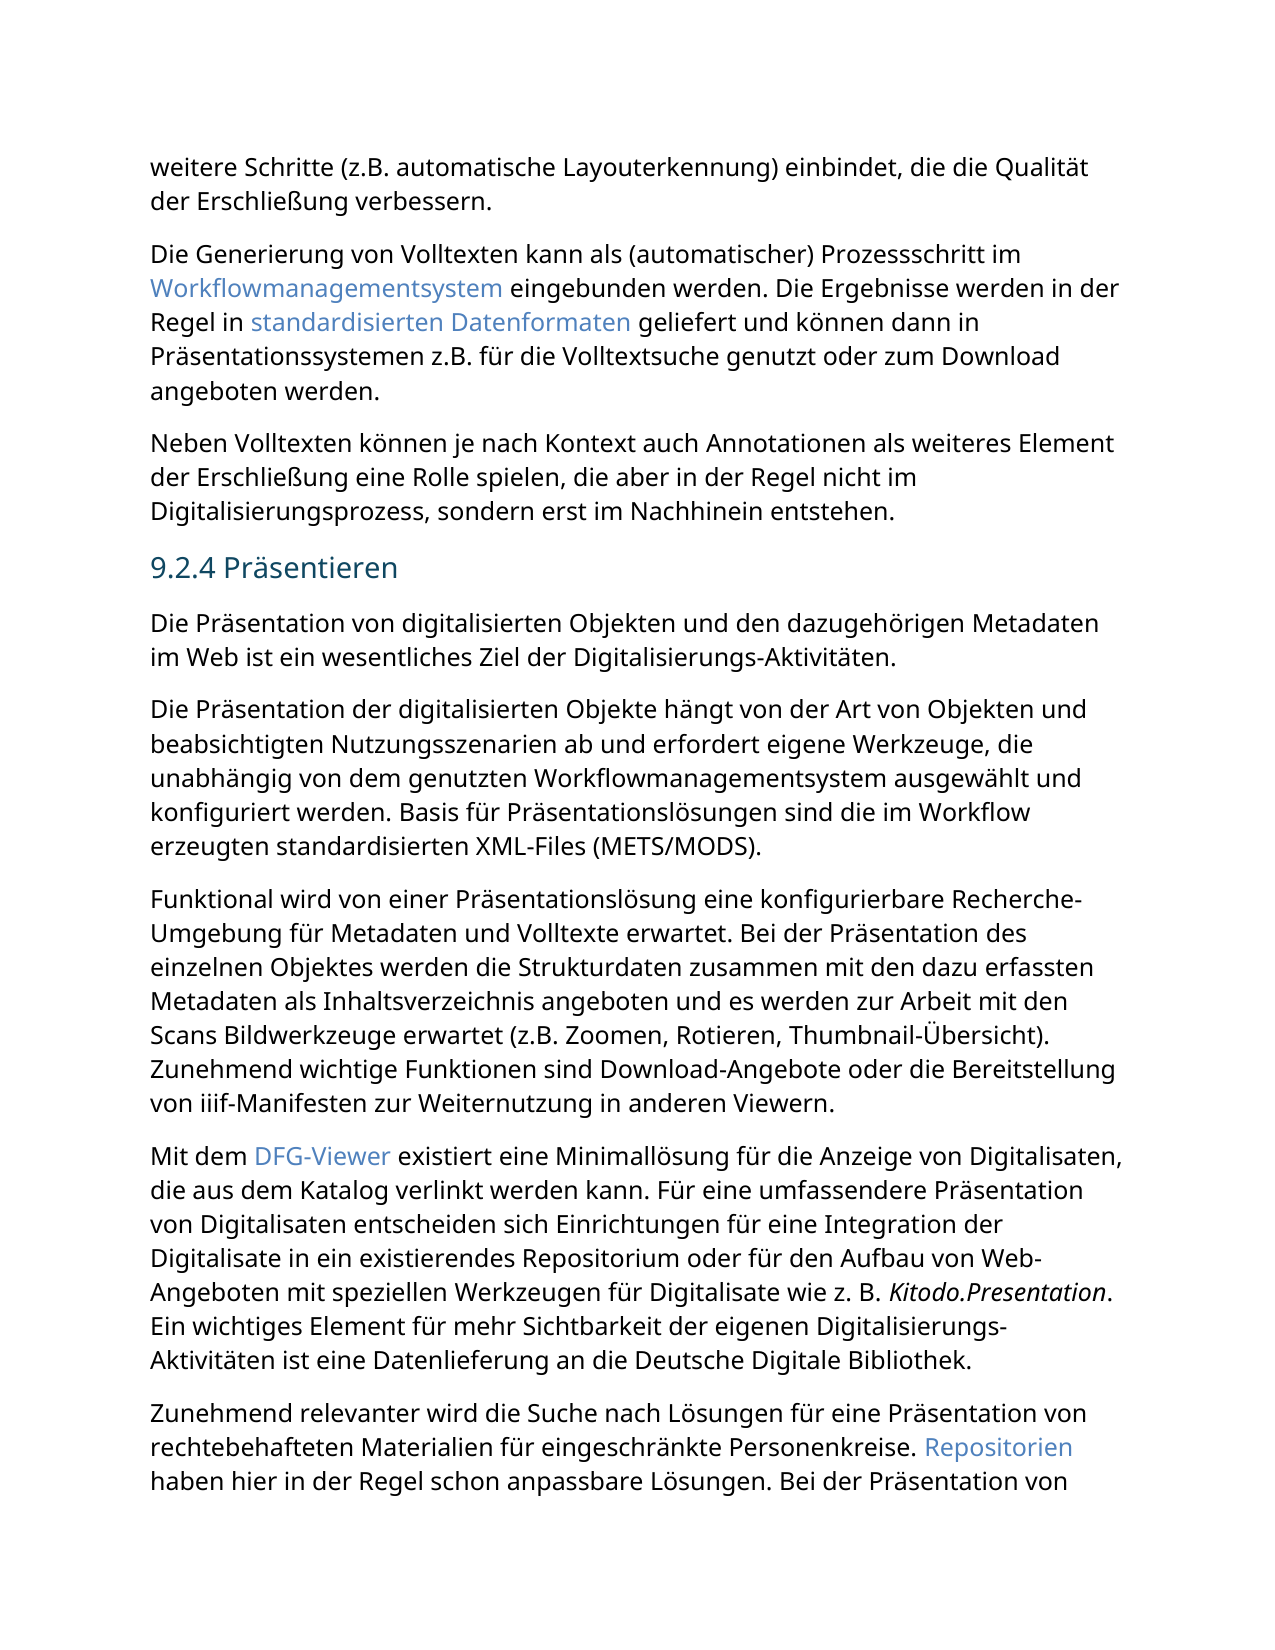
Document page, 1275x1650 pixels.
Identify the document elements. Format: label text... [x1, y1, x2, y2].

text Mit dem DFG-Viewer existiert eine Minimallösung für die Anzeige von Digitalisaten, die aus dem Katalog verlinkt werden kann. Für eine umfassendere Präsentation von Digitalisaten entscheiden sich Einrichtungen für eine Integration der Digitalisate in ein existierendes Repositorium oder für den Aufbau von Web-Angeboten mit speziellen Werkzeugen für Digitalisate wie z. B. Kitodo.Presentation. Ein wichtiges Element für mehr Sichtbarkeit der eigenen Digitalisierungs-Aktivitäten ist eine Datenlieferung an die Deutsche Digitale Bibliothek. [150, 1138, 1125, 1377]
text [150, 1396, 1125, 1498]
text Die Präsentation von digitalisierten Objekten und den dazugehörigen Metadaten im Web ist ein wesentliches Ziel der Digitalisierungs-Aktivitäten. [150, 605, 1125, 673]
text Neben Volltexten können je nach Kontext auch Annotationen als weiteres Element der Erschließung eine Rolle spielen, die aber in der Regel nicht im Digitalisierungsprozess, sondern erst im Nachhinein entstehen. [150, 426, 1125, 528]
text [150, 150, 1125, 218]
subtitle 9.2.4 Präsentieren [150, 547, 1125, 587]
text Die Generierung von Volltexten kann als (automatischer) Prozessschritt im Workflowmanagementsystem eingebunden werden. Die Ergebnisse werden in der Regel in standardisierten Datenformaten geliefert und können dann in Präsentationssystemen z.B. für die Volltextsuche genutzt oder zum Download angeboten werden. [150, 237, 1125, 407]
text Funktional wird von einer Präsentationslösung eine konfigurierbare Recherche-Umgebung für Metadaten und Volltexte erwartet. Bei der Präsentation des einzelnen Objektes werden die Strukturdaten zusammen mit den dazu erfassten Metadaten als Inhaltsverzeichnis angeboten und es werden zur Arbeit mit den Scans Bildwerkzeuge erwartet (z.B. Zoomen, Rotieren, Thumbnail-Übersicht). Zunehmend wichtige Funktionen sind Download-Angebote oder die Bereitstellung von iiif-Manifesten zur Weiternutzung in anderen Viewern. [150, 881, 1125, 1120]
text Die Präsentation der digitalisierten Objekte hängt von der Art von Objekten und beabsichtigten Nutzungsszenarien ab und erfordert eigene Werkzeuge, die unabhängig von dem genutzten Workflowmanagementsystem ausgewählt und konfiguriert werden. Basis für Präsentationslösungen sind die im Workflow erzeugten standardisierten XML-Files (METS/MODS). [150, 692, 1125, 862]
